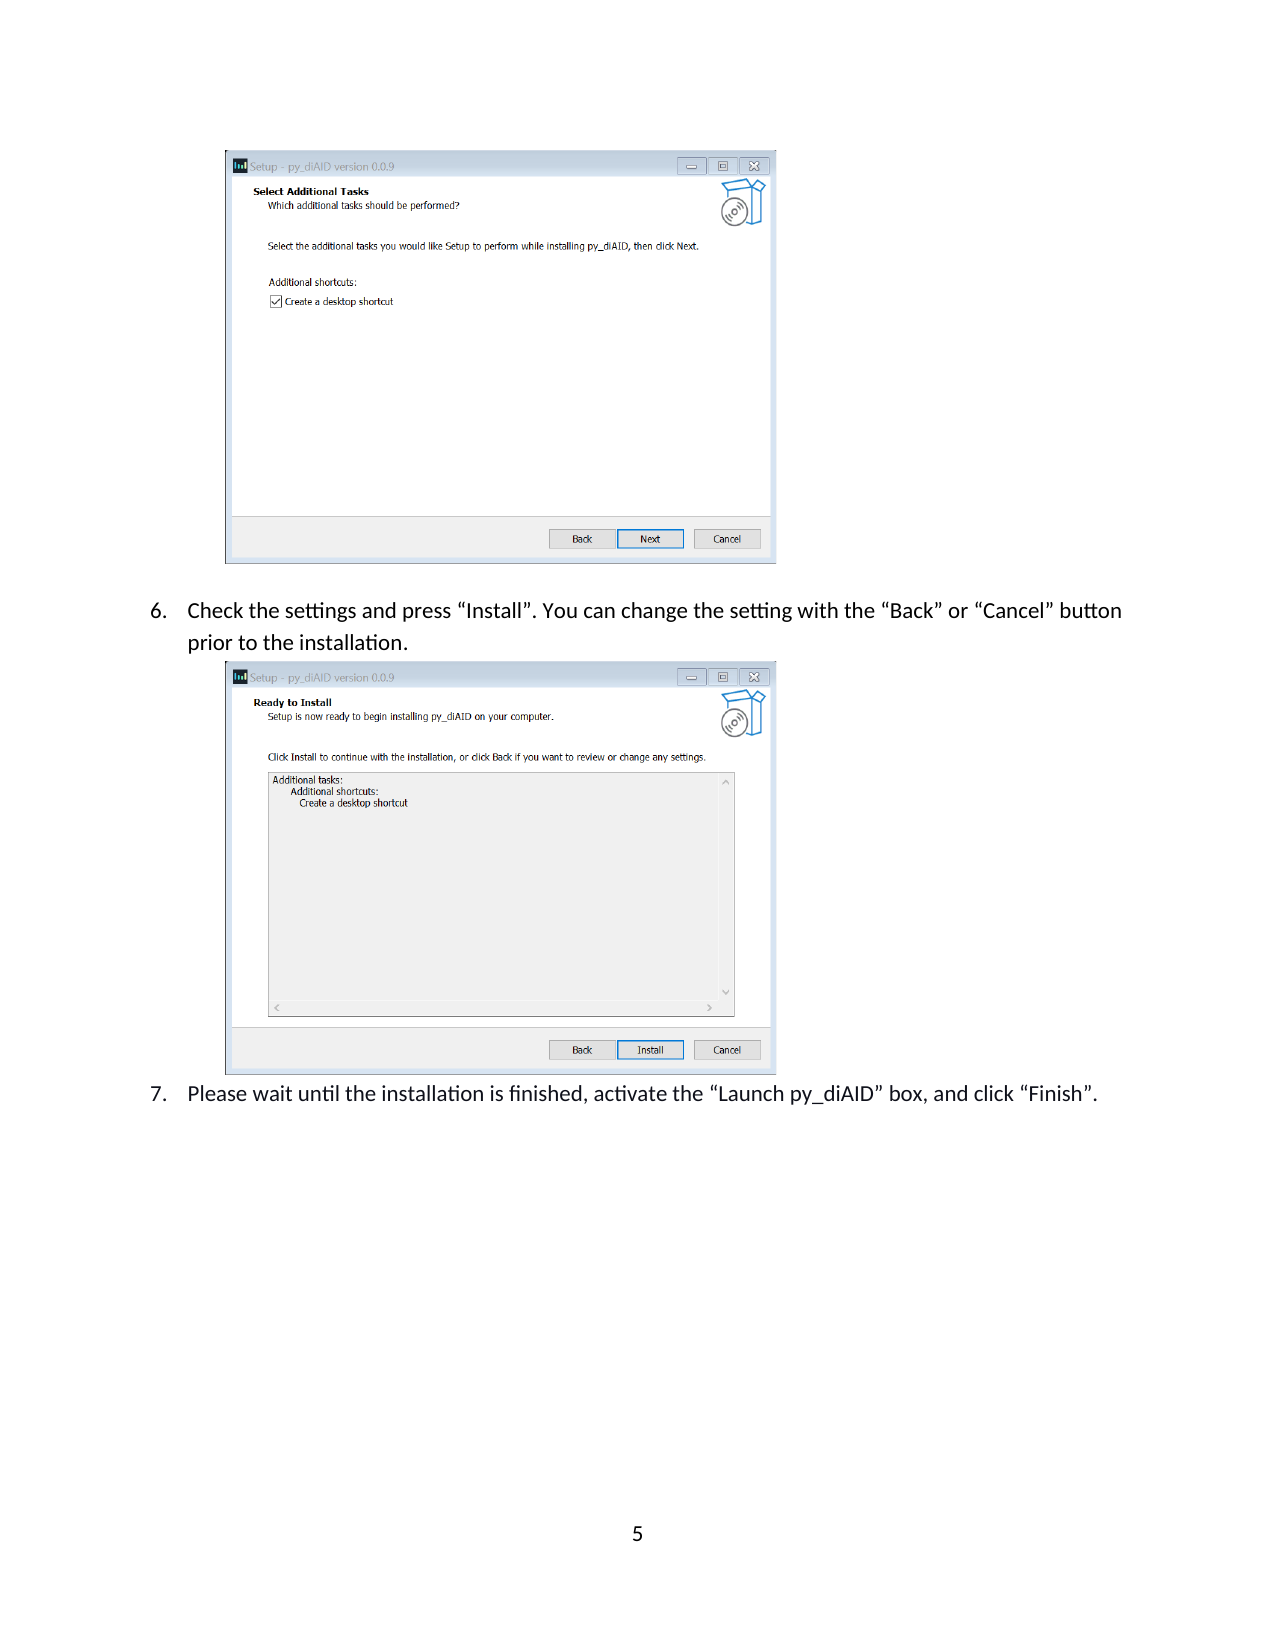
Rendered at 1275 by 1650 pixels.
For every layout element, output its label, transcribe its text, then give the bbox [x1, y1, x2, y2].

list Check the settings and press “Install”. You can change the setting with the “Back” or “Cancel” button prior to the installation. [150, 596, 1125, 656]
list Please wait until the installation is finished, activate the “Launch py_diAID” box, and click “Finish”. [150, 1079, 1125, 1107]
picture [225, 150, 777, 564]
picture [225, 661, 777, 1075]
